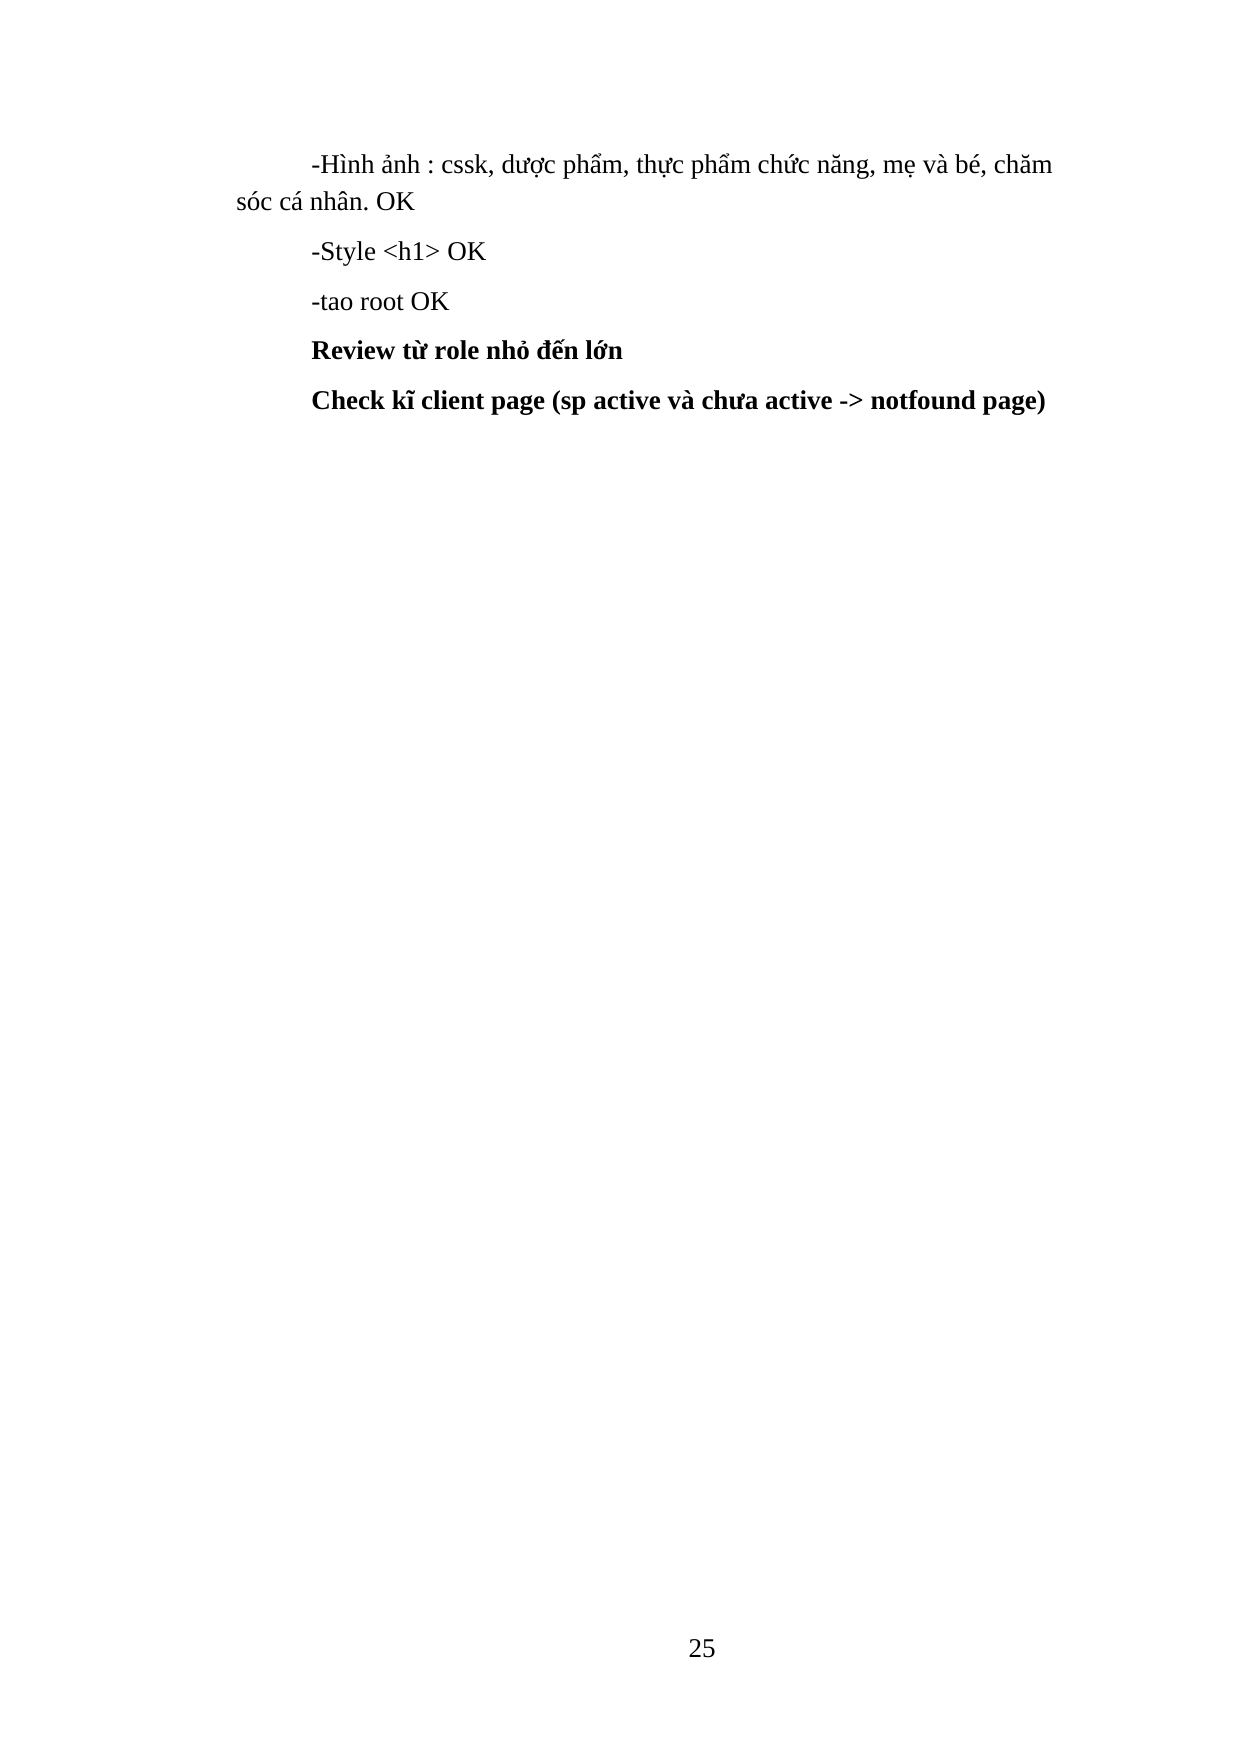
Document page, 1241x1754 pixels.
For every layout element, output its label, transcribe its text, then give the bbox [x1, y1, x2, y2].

text -tao root OK [236, 284, 1092, 316]
text Check kĩ client page (sp active và chưa active -> notfound page) [236, 384, 1092, 415]
text Review từ role nhỏ đến lớn [236, 334, 1092, 366]
text -Style <h1> OK [236, 235, 1092, 266]
text -Hình ảnh : cssk, dược phẩm, thực phẩm chức năng, mẹ và bé, chăm sóc cá nhân. OK [236, 148, 1092, 216]
